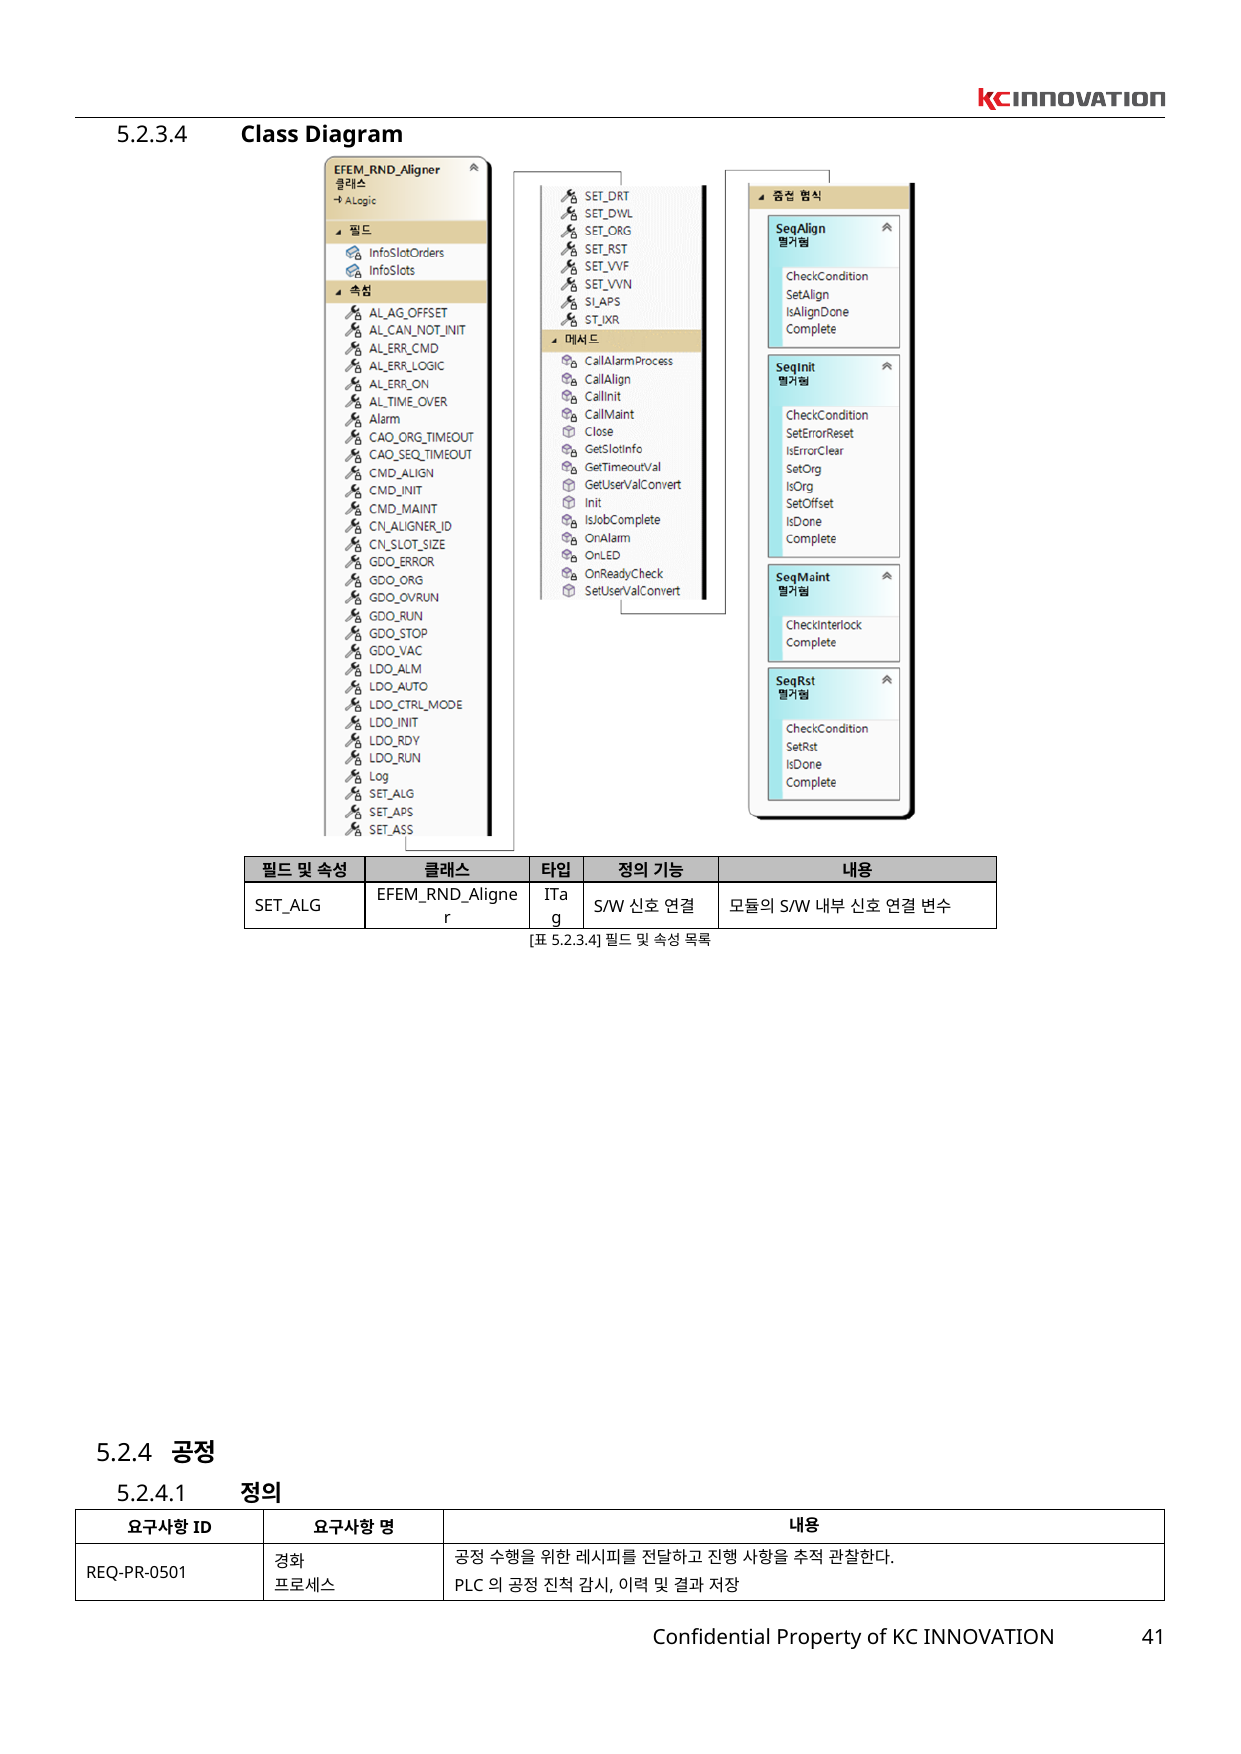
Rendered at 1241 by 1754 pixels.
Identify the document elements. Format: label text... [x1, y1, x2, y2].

table_cell EFEM_RND_Aligner [366, 883, 529, 928]
table_header 내용 [719, 857, 996, 881]
subtitle Class Diagram [116, 118, 1165, 149]
table_header 클래스 [366, 857, 529, 881]
table_header 요구사항 명 [264, 1510, 443, 1543]
subtitle 공정 [96, 1433, 1144, 1469]
table_cell 모듈의 S/W 내부 신호 연결 변수 [719, 883, 996, 928]
table_cell ITag [530, 883, 583, 928]
table_cell 경화 프로세스 [264, 1544, 443, 1599]
table_header 정의 기능 [584, 857, 718, 881]
table_header 내용 [444, 1510, 1164, 1543]
table_cell SET_ALG [245, 883, 364, 928]
text [표 5.2.3.4] 필드 및 속성 목록 [75, 929, 1165, 950]
table_header 요구사항 ID [76, 1510, 263, 1543]
table_cell REQ-PR-0501 [76, 1544, 263, 1599]
picture [978, 88, 1166, 110]
picture [320, 149, 920, 856]
table_header 필드 및 속성 [245, 857, 364, 881]
table_cell 공정 수행을 위한 레시피를 전달하고 진행 사항을 추적 관찰한다. PLC 의 공정 진척 감시, 이력 및 결과 저장 [444, 1544, 1164, 1599]
subtitle 정의 [116, 1475, 1165, 1508]
table_cell S/W 신호 연결 [584, 883, 718, 928]
table_header 타입 [530, 857, 583, 881]
